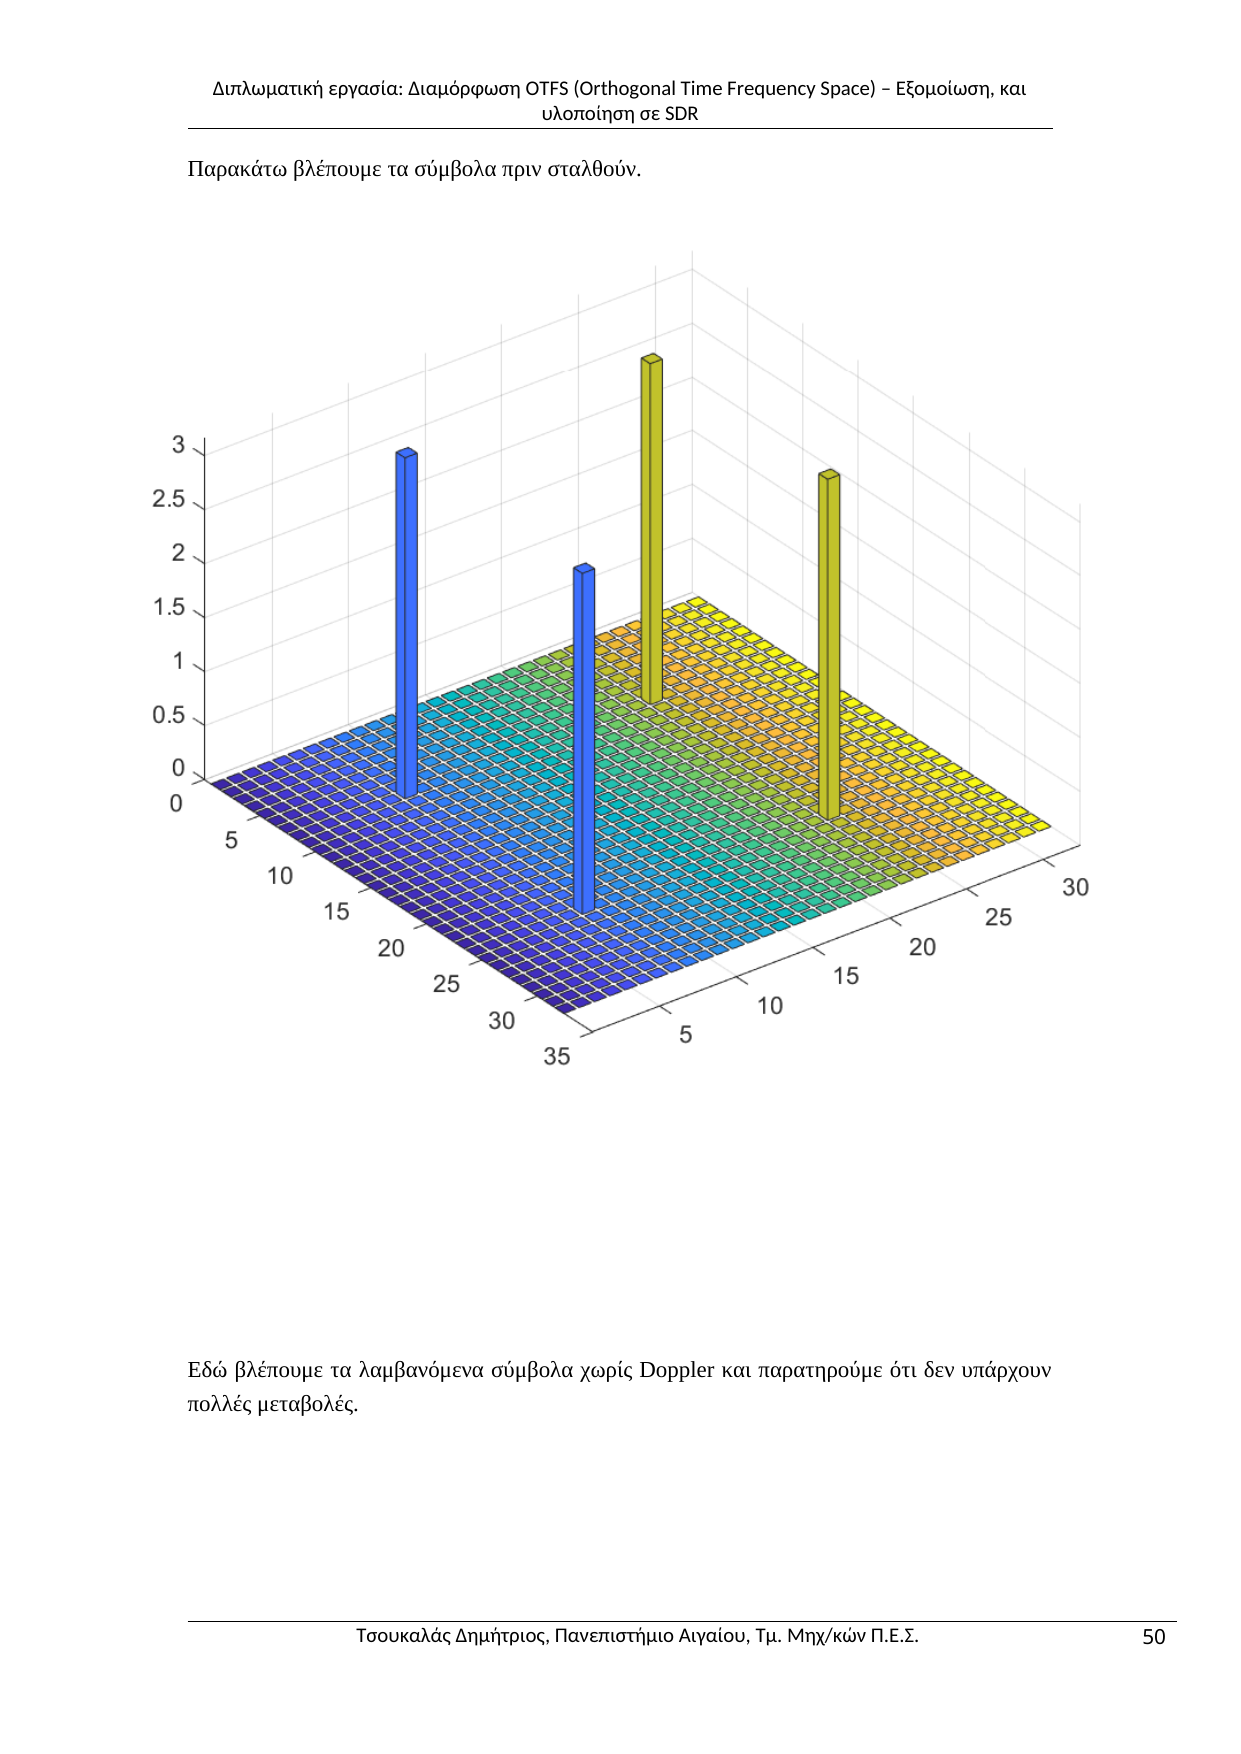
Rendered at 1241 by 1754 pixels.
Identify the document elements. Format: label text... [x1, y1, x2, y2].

text Εδώ βλέπουμε τα λαμβανόμενα σύμβολα χωρίς Doppler και παρατηρούμε ότι δεν υπάρχουν πολλές μεταβολές. [187, 1351, 1053, 1418]
text Παρακάτω βλέπουμε τα σύμβολα πριν σταλθούν. [187, 150, 1053, 183]
picture [150, 248, 1090, 1068]
